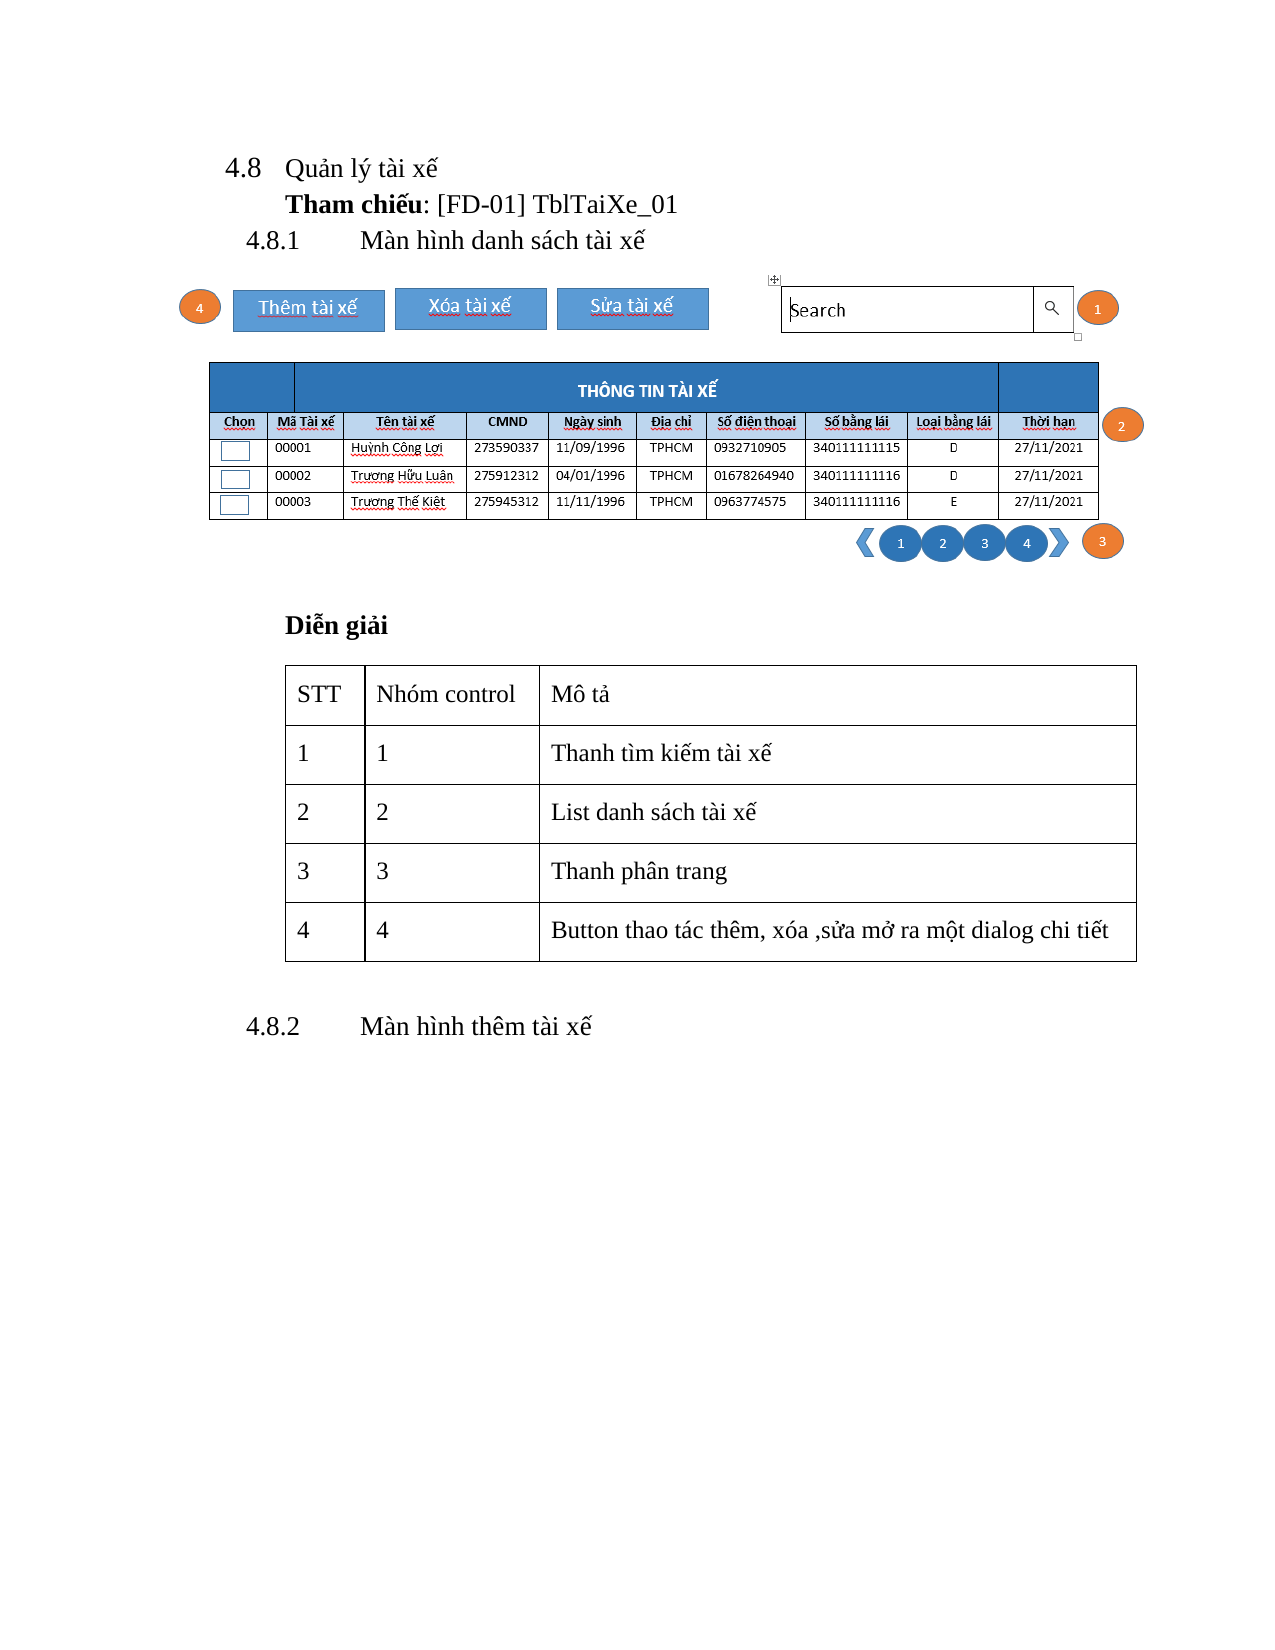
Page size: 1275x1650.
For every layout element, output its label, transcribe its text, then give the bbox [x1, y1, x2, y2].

text Quản lý tài xế [225, 150, 1125, 183]
table_cell 4 [286, 903, 364, 961]
list Màn hình thêm tài xế [300, 1010, 1125, 1041]
table_cell Thanh tìm kiếm tài xế [540, 726, 1136, 783]
table_cell 4 [366, 903, 539, 961]
table_cell Button thao tác thêm, xóa ,sửa mở ra một dialog chi tiết [540, 903, 1136, 961]
list Tham chiếu: [FD-01] TblTaiXe_01 [285, 188, 1125, 220]
table_cell 1 [286, 726, 364, 783]
table_cell 3 [286, 844, 364, 902]
table_header Mô tả [540, 666, 1136, 724]
table_header Nhóm control [366, 666, 539, 724]
table_cell List danh sách tài xế [540, 785, 1136, 843]
list Màn hình danh sách tài xế [300, 224, 1125, 255]
picture [176, 275, 1152, 564]
table_cell 3 [366, 844, 539, 902]
table_cell 2 [286, 785, 364, 843]
table_cell 2 [366, 785, 539, 843]
list Diễn giải [285, 609, 1125, 640]
table_cell 1 [366, 726, 539, 783]
table_cell Thanh phân trang [540, 844, 1136, 902]
table_header STT [286, 666, 364, 724]
